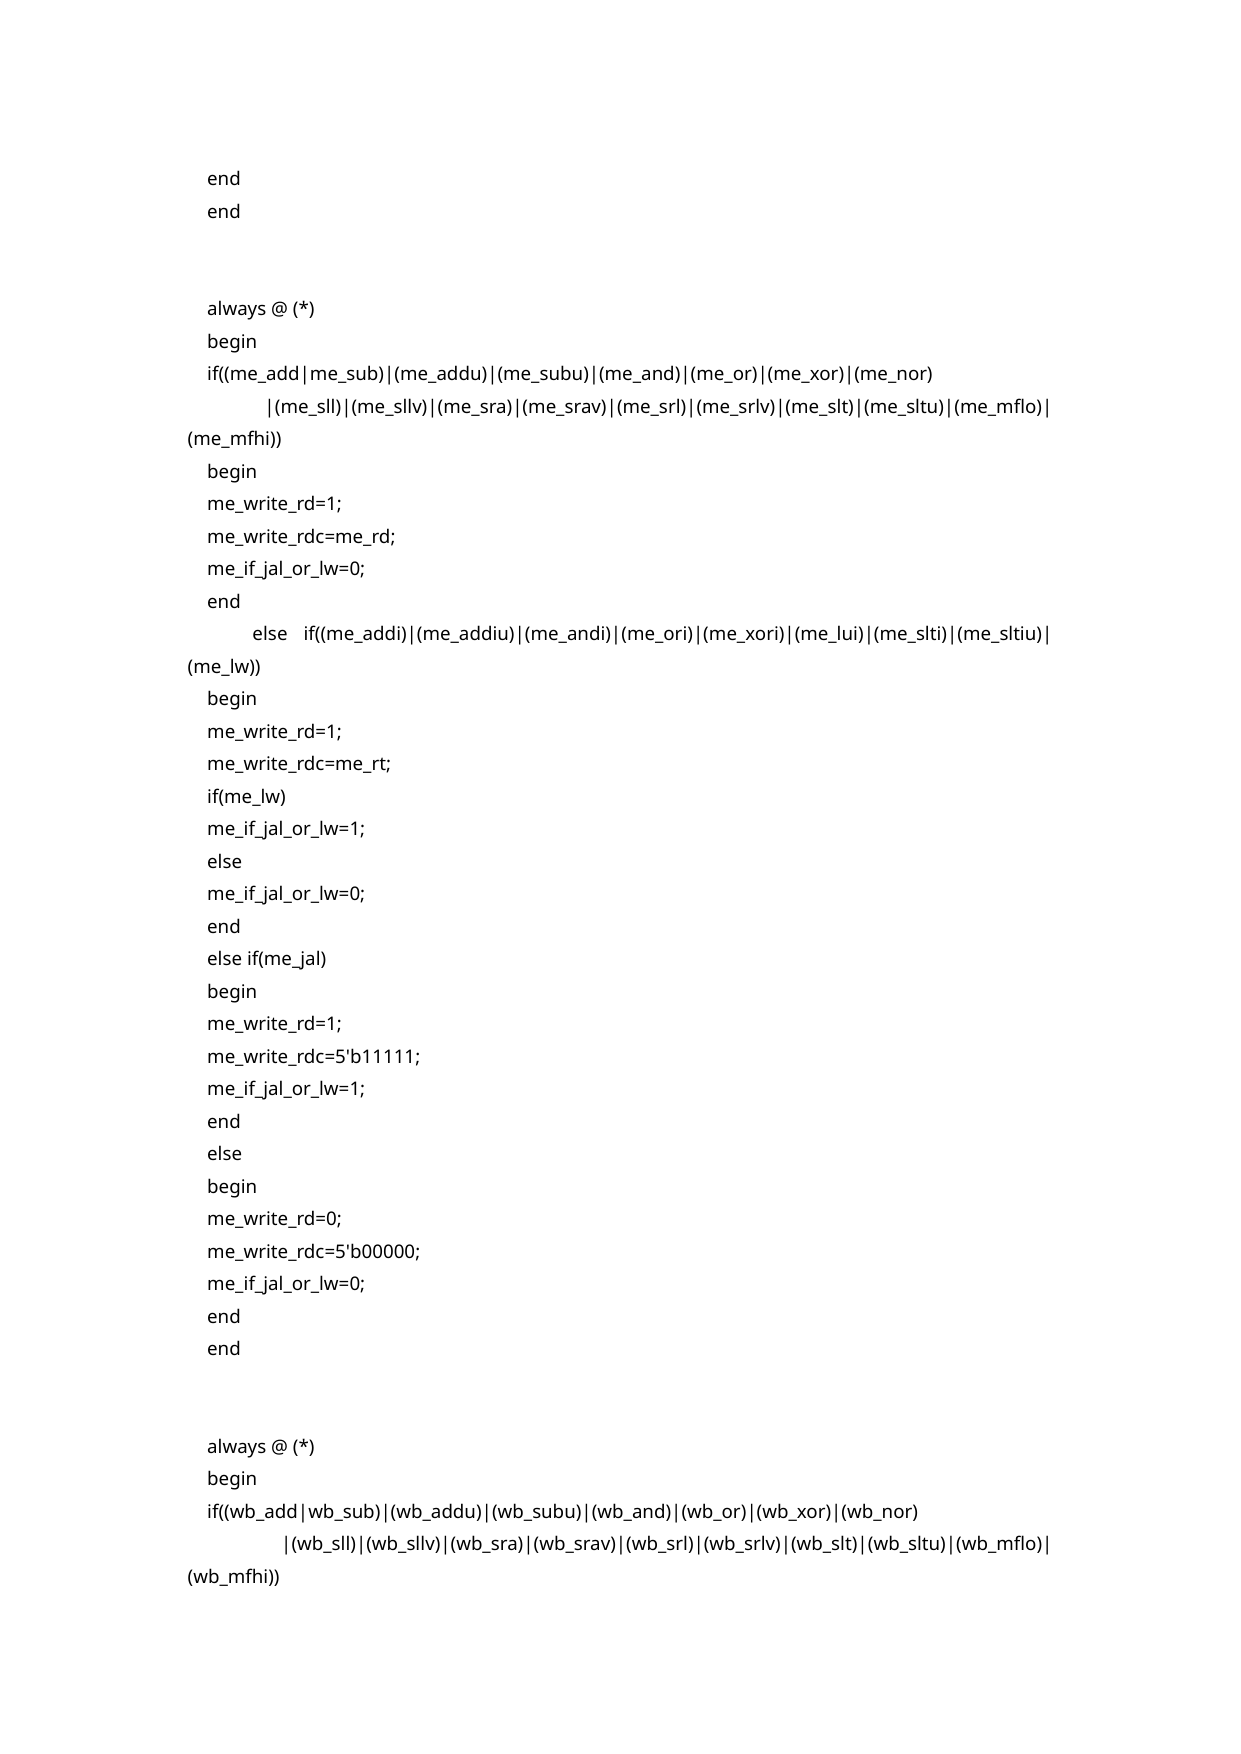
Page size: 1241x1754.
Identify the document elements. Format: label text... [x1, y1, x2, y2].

text me_if_jal_or_lw=1; [187, 812, 1053, 844]
text if((wb_add|wb_sub)|(wb_addu)|(wb_subu)|(wb_and)|(wb_or)|(wb_xor)|(wb_nor) [187, 1494, 1053, 1527]
text else [187, 844, 1053, 877]
text me_write_rd=1; [187, 487, 1053, 519]
text end [187, 1332, 1053, 1364]
text else if((me_addi)|(me_addiu)|(me_andi)|(me_ori)|(me_xori)|(me_lui)|(me_slti)|(me_sltiu)|(me_lw)) [187, 617, 1053, 682]
text end [187, 584, 1053, 617]
text always @ (*) [187, 292, 1053, 324]
text end [187, 1299, 1053, 1332]
text else [187, 1137, 1053, 1169]
text end [187, 194, 1053, 227]
text end [187, 162, 1053, 194]
text else if(me_jal) [187, 942, 1053, 974]
text begin [187, 974, 1053, 1007]
text begin [187, 1169, 1053, 1202]
text begin [187, 682, 1053, 714]
text me_write_rdc=me_rd; [187, 519, 1053, 552]
text me_write_rdc=5'b00000; [187, 1234, 1053, 1267]
text |(me_sll)|(me_sllv)|(me_sra)|(me_srav)|(me_srl)|(me_srlv)|(me_slt)|(me_sltu)|(me_mflo)|(me_mfhi)) [187, 389, 1053, 454]
text me_write_rd=0; [187, 1202, 1053, 1234]
text end [187, 1104, 1053, 1137]
text begin [187, 324, 1053, 357]
text me_if_jal_or_lw=1; [187, 1072, 1053, 1104]
text me_if_jal_or_lw=0; [187, 877, 1053, 909]
text me_write_rd=1; [187, 714, 1053, 747]
text if((me_add|me_sub)|(me_addu)|(me_subu)|(me_and)|(me_or)|(me_xor)|(me_nor) [187, 357, 1053, 389]
text me_if_jal_or_lw=0; [187, 1267, 1053, 1299]
text always @ (*) [187, 1429, 1053, 1462]
text me_write_rdc=5'b11111; [187, 1039, 1053, 1072]
text end [187, 909, 1053, 942]
text me_write_rdc=me_rt; [187, 747, 1053, 779]
text me_if_jal_or_lw=0; [187, 552, 1053, 584]
text |(wb_sll)|(wb_sllv)|(wb_sra)|(wb_srav)|(wb_srl)|(wb_srlv)|(wb_slt)|(wb_sltu)|(wb_mflo)|(wb_mfhi)) [187, 1527, 1053, 1592]
text begin [187, 1462, 1053, 1494]
text begin [187, 454, 1053, 487]
text me_write_rd=1; [187, 1007, 1053, 1039]
text if(me_lw) [187, 779, 1053, 812]
